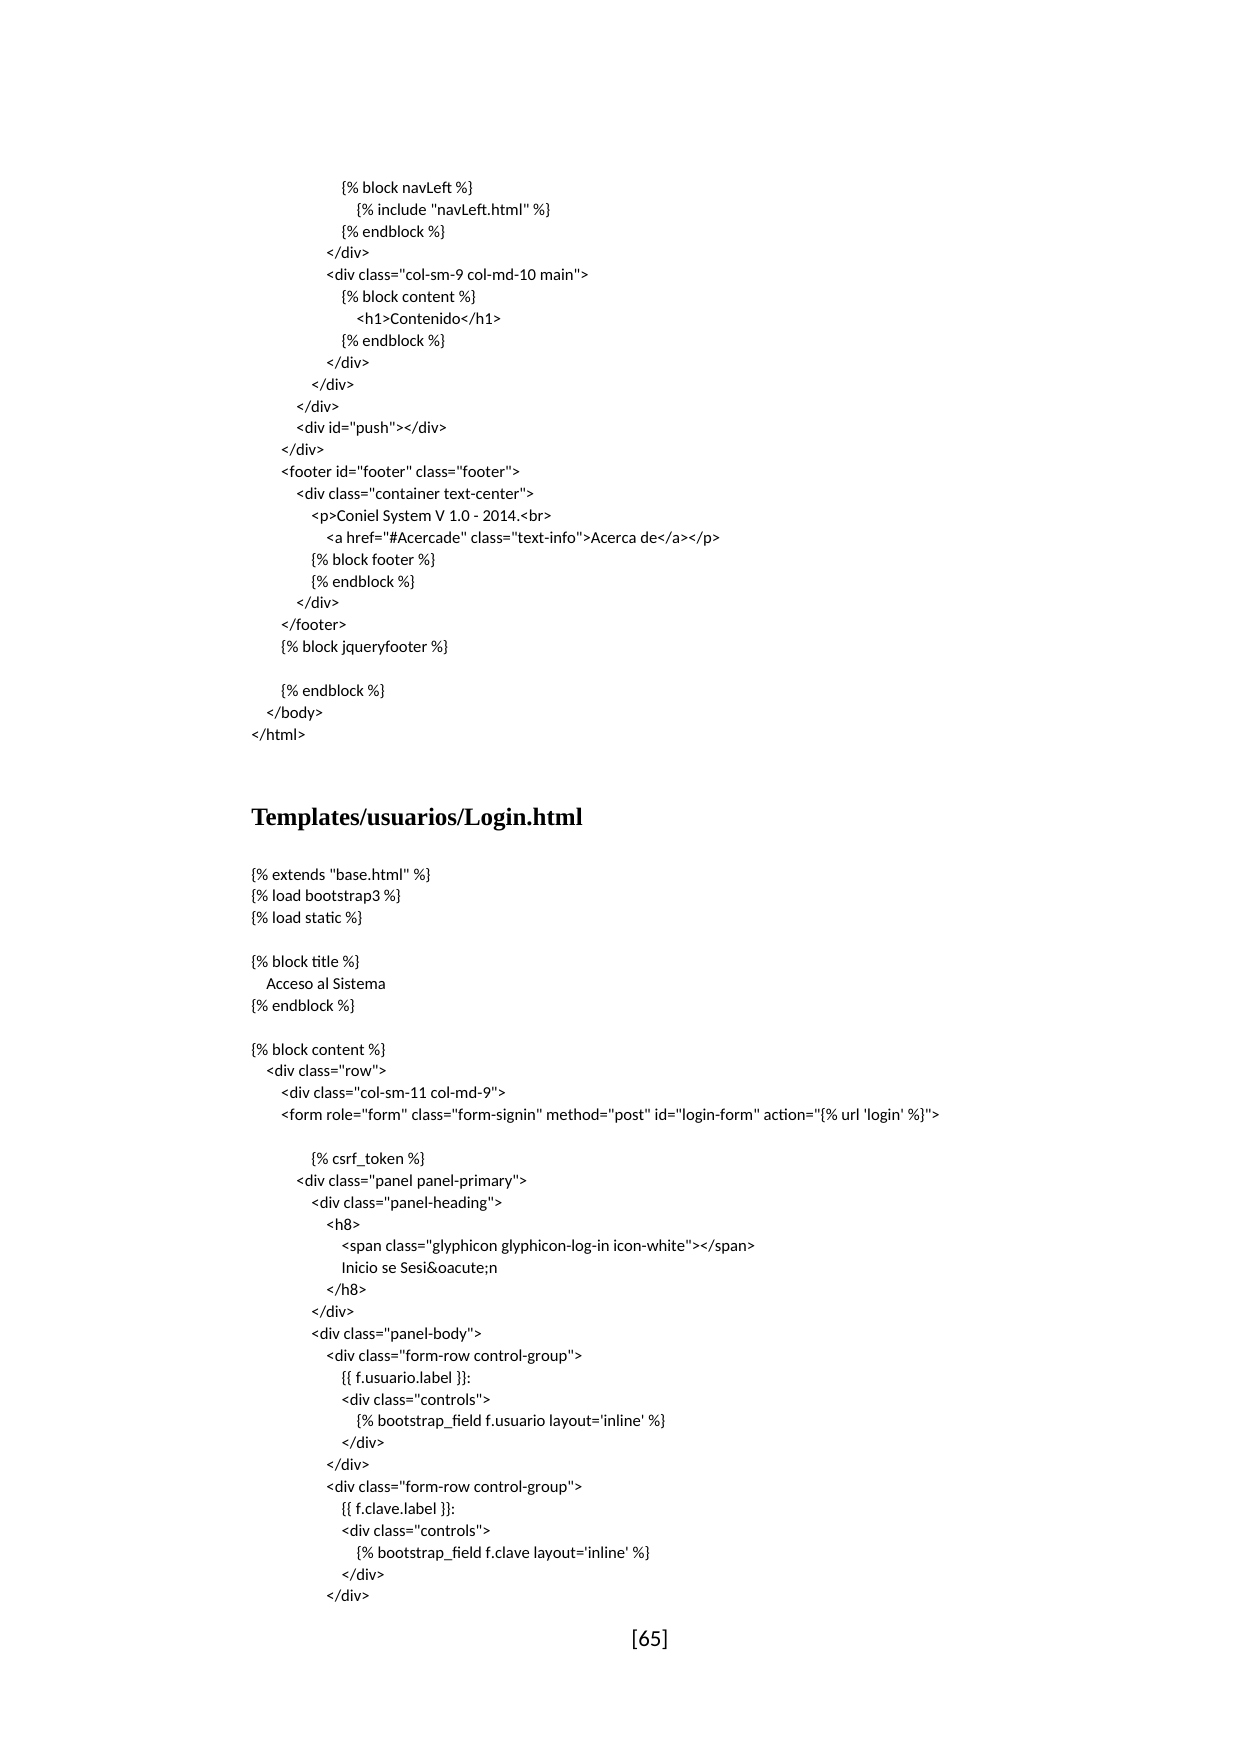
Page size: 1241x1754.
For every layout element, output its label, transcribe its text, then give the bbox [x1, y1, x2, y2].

text </body> [251, 702, 1122, 722]
text </div> [251, 1454, 1122, 1475]
text </div> [251, 352, 1122, 372]
text {% endblock %} [251, 571, 1122, 591]
text </div> [251, 243, 1122, 263]
text {% block content %} [251, 287, 1122, 307]
text </h8> [251, 1279, 1122, 1300]
text {% csrf_token %} [251, 1148, 1122, 1168]
text {% endblock %} [251, 680, 1122, 701]
text <div class="form-row control-group"> [251, 1345, 1122, 1365]
text {% block content %} [251, 1039, 1122, 1059]
text <div class="col-sm-11 col-md-9"> [251, 1083, 1122, 1103]
text <div class="panel panel-primary"> [251, 1170, 1122, 1190]
text {% load static %} [251, 908, 1122, 928]
text </div> [251, 1564, 1122, 1584]
text <span class="glyphicon glyphicon-log-in icon-white"></span> [251, 1236, 1122, 1256]
text <div class="panel-heading"> [251, 1192, 1122, 1212]
text </div> [251, 1586, 1122, 1606]
text <p>Coniel System V 1.0 - 2014.<br> [251, 505, 1122, 526]
text {{ f.clave.label }}: [251, 1498, 1122, 1518]
text {% load bootstrap3 %} [251, 886, 1122, 906]
text <footer id="footer" class="footer"> [251, 462, 1122, 482]
text <div class="panel-body"> [251, 1323, 1122, 1343]
text <h1>Contenido</h1> [251, 308, 1122, 329]
text </div> [251, 1433, 1122, 1453]
text {% block title %} [251, 951, 1122, 972]
text Acceso al Sistema [251, 973, 1122, 993]
text <div class="container text-center"> [251, 483, 1122, 504]
text {% endblock %} [251, 330, 1122, 351]
text </div> [251, 593, 1122, 613]
text {% endblock %} [251, 221, 1122, 241]
text <div class="col-sm-9 col-md-10 main"> [251, 265, 1122, 285]
text </footer> [251, 615, 1122, 635]
text {% bootstrap_field f.usuario layout='inline' %} [251, 1411, 1122, 1431]
text {% block jqueryfooter %} [251, 637, 1122, 657]
text <div class="form-row control-group"> [251, 1476, 1122, 1497]
text </div> [251, 440, 1122, 460]
text <form role="form" class="form-signin" method="post" id="login-form" action="{% url 'login' %}"> [251, 1104, 1122, 1125]
text Inicio se Sesi&oacute;n [251, 1258, 1122, 1278]
text <h8> [251, 1214, 1122, 1234]
text <div class="controls"> [251, 1389, 1122, 1409]
text {% block footer %} [251, 549, 1122, 569]
text {% bootstrap_field f.clave layout='inline' %} [251, 1542, 1122, 1562]
text </html> [251, 724, 1122, 744]
text {% extends "base.html" %} [251, 864, 1122, 884]
text {{ f.usuario.label }}: [251, 1367, 1122, 1387]
text Templates/usuarios/Login.html [177, 802, 1122, 831]
text <a href="#Acercade" class="text-info">Acerca de</a></p> [251, 527, 1122, 547]
text </div> [251, 1301, 1122, 1322]
text {% block navLeft %} [251, 177, 1122, 197]
text </div> [251, 374, 1122, 394]
text {% endblock %} [251, 995, 1122, 1015]
text <div class="row"> [251, 1061, 1122, 1081]
text </div> [251, 396, 1122, 416]
text {% include "navLeft.html" %} [251, 199, 1122, 219]
text <div id="push"></div> [251, 418, 1122, 438]
text <div class="controls"> [251, 1520, 1122, 1540]
